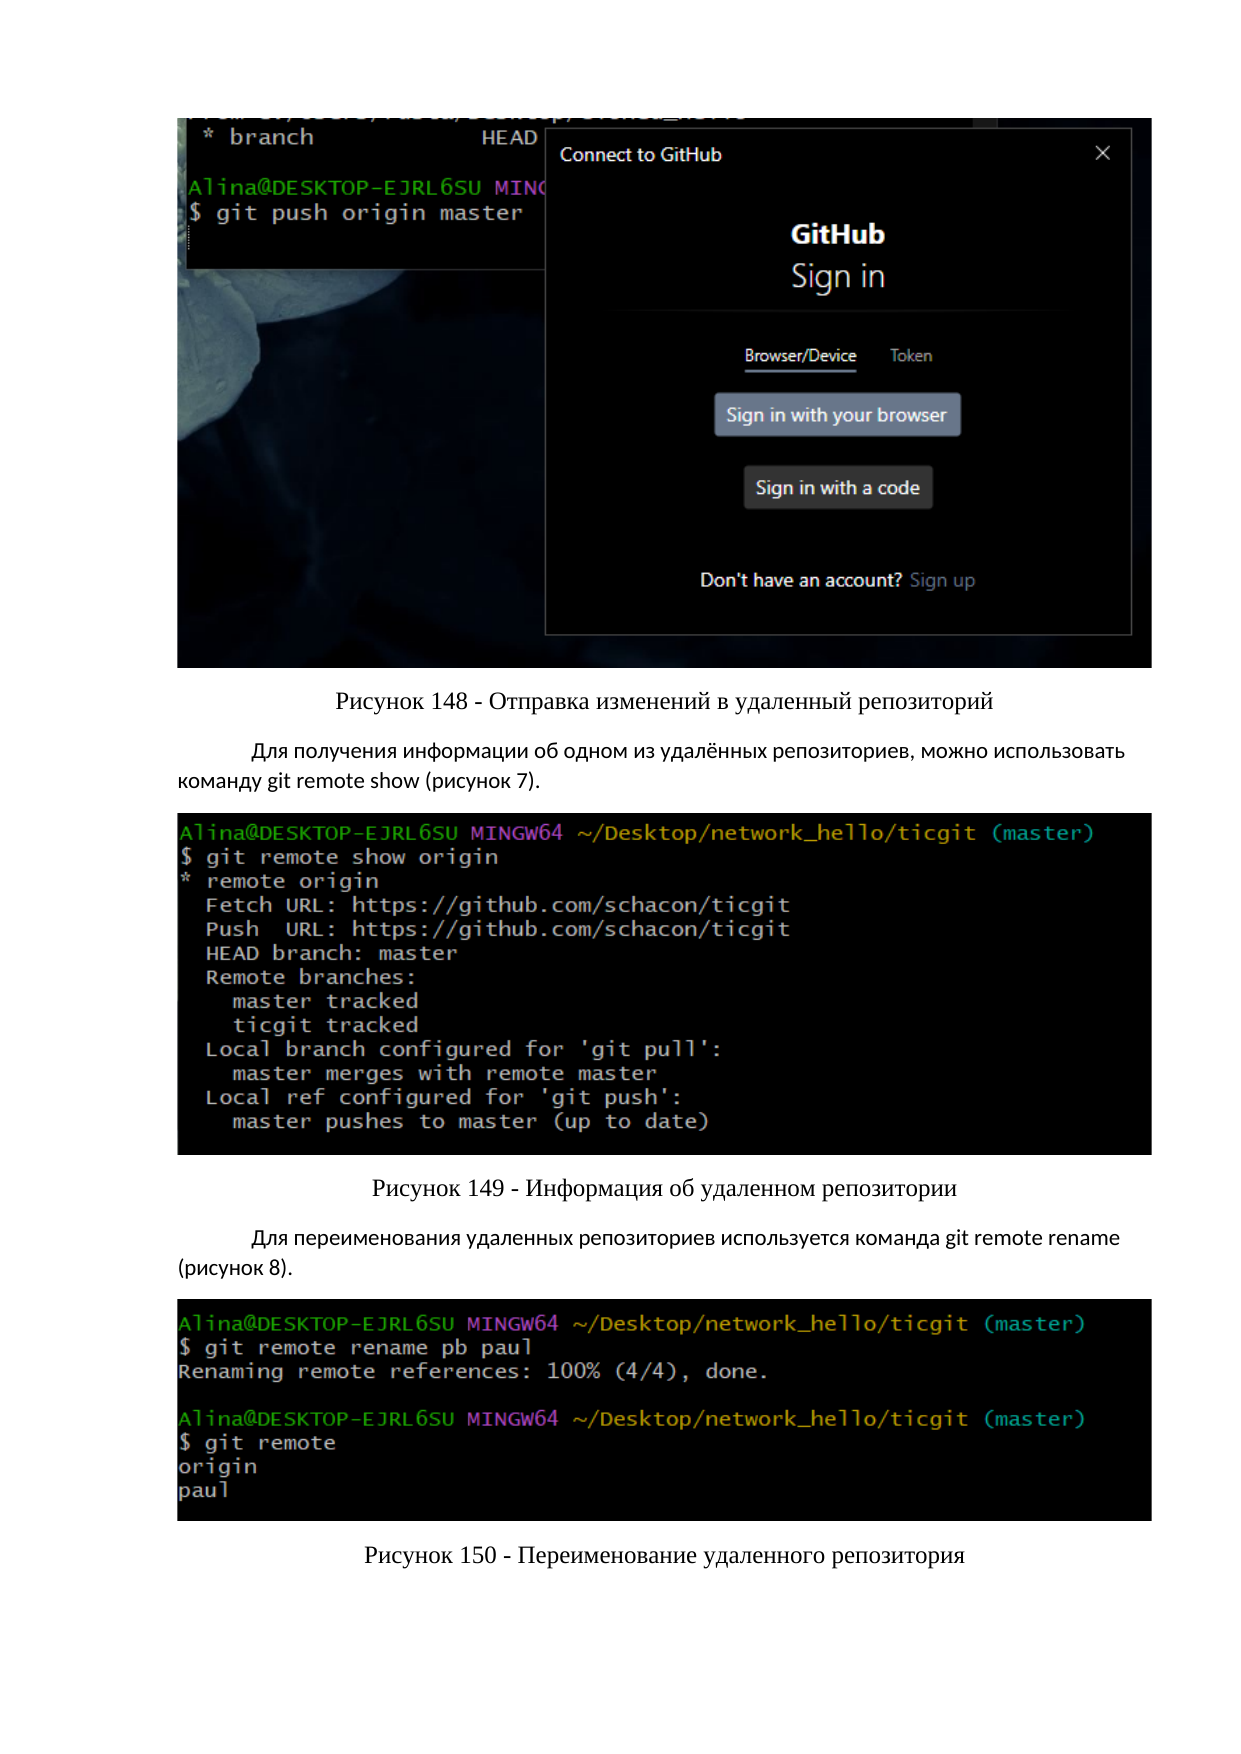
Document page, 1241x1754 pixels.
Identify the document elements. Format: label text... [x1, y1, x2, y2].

text Для переименования удаленных репозиториев используется команда git remote rename (рисунок 8). [177, 1223, 1152, 1281]
picture [177, 1299, 1152, 1521]
text Рисунок 149 - Информация об удаленном репозитории [177, 1173, 1152, 1202]
text Для получения информации об одном из удалённых репозиториев, можно использовать команду git remote show (рисунок 7). [177, 736, 1152, 794]
text Рисунок 148 - Отправка изменений в удаленный репозиторий [177, 686, 1152, 715]
text Рисунок 150 - Переименование удаленного репозитория [177, 1540, 1152, 1568]
picture [177, 118, 1152, 668]
picture [177, 813, 1152, 1155]
